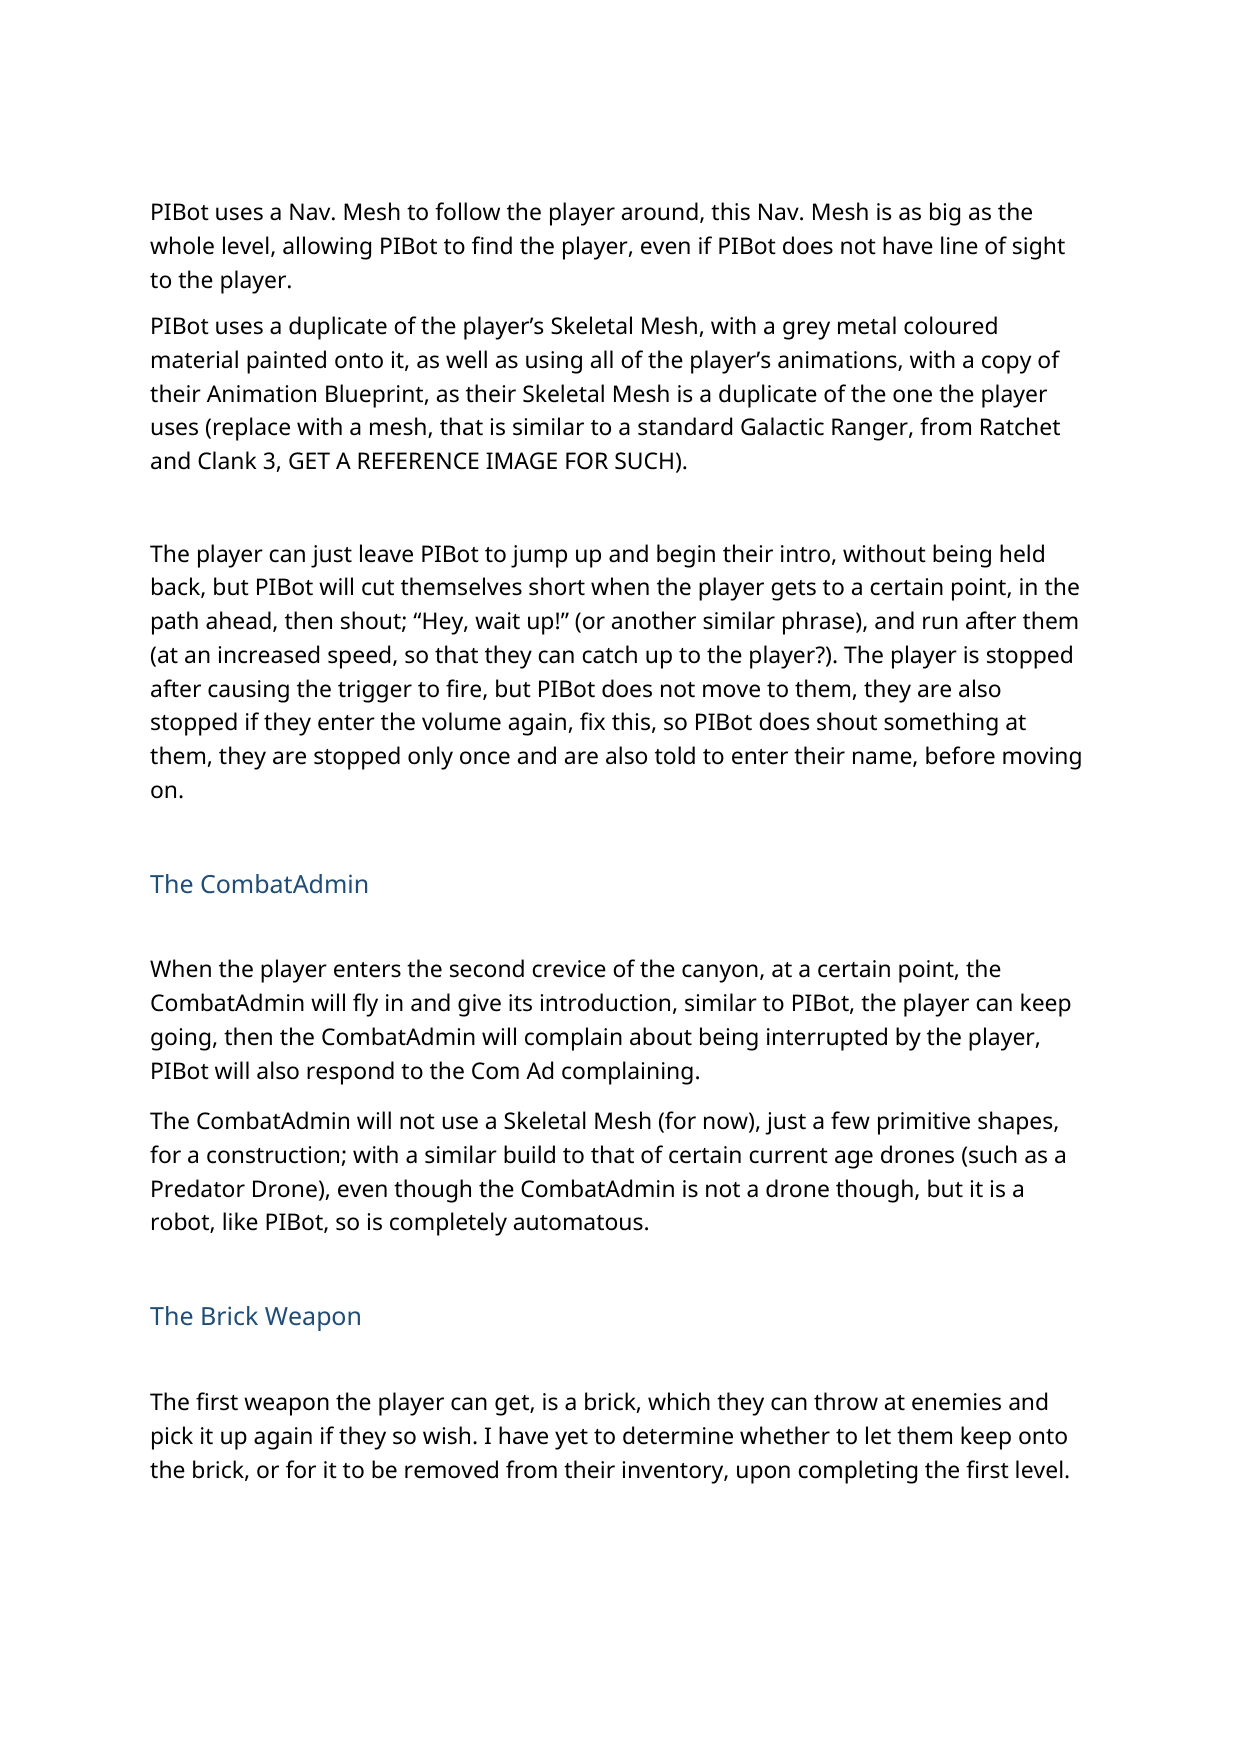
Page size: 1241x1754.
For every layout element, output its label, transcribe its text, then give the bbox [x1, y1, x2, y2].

subtitle The Brick Weapon [150, 1299, 1090, 1333]
text The player can just leave PIBot to jump up and begin their intro, without being held back, but PIBot will cut themselves short when the player gets to a certain point, in the path ahead, then shout; “Hey, wait up!” (or another similar phrase), and run after them (at an increased speed, so that they can catch up to the player?). The player is stopped after causing the trigger to fire, but PIBot does not move to them, they are also stopped if they enter the volume again, fix this, so PIBot does shout something at them, they are stopped only once and are also told to enter their name, before moving on. [150, 537, 1090, 805]
subtitle The CombatAdmin [150, 866, 1090, 900]
text The CombatAdmin will not use a Skeletal Mesh (for now), just a few primitive shapes, for a construction; with a similar build to that of certain current age drones (such as a Predator Drone), even though the CombatAdmin is not a drone though, but it is a robot, like PIBot, so is completely automatous. [150, 1105, 1090, 1238]
text PIBot uses a duplicate of the player’s Skeletal Mesh, with a grey metal coloured material painted onto it, as well as using all of the player’s animations, with a copy of their Animation Blueprint, as their Skeletal Mesh is a duplicate of the one the player uses (replace with a mesh, that is similar to a standard Galactic Ranger, from Ratchet and Clank 3, GET A REFERENCE IMAGE FOR SUCH). [150, 310, 1090, 476]
text The first weapon the player can get, is a brick, which they can throw at enemies and pick it up again if they so wish. I have yet to determine whether to let them keep onto the brick, or for it to be removed from their inventory, upon completing the first level. [150, 1386, 1090, 1485]
text When the player enters the second crevice of the canyon, at a certain point, the CombatAdmin will fly in and give its introduction, similar to PIBot, the player can keep going, then the CombatAdmin will complain about being interrupted by the player, PIBot will also respond to the Com Ad complaining. [150, 953, 1090, 1086]
text PIBot uses a Nav. Mesh to follow the player around, this Nav. Mesh is as big as the whole level, allowing PIBot to find the player, even if PIBot does not have line of sight to the player. [150, 196, 1090, 295]
